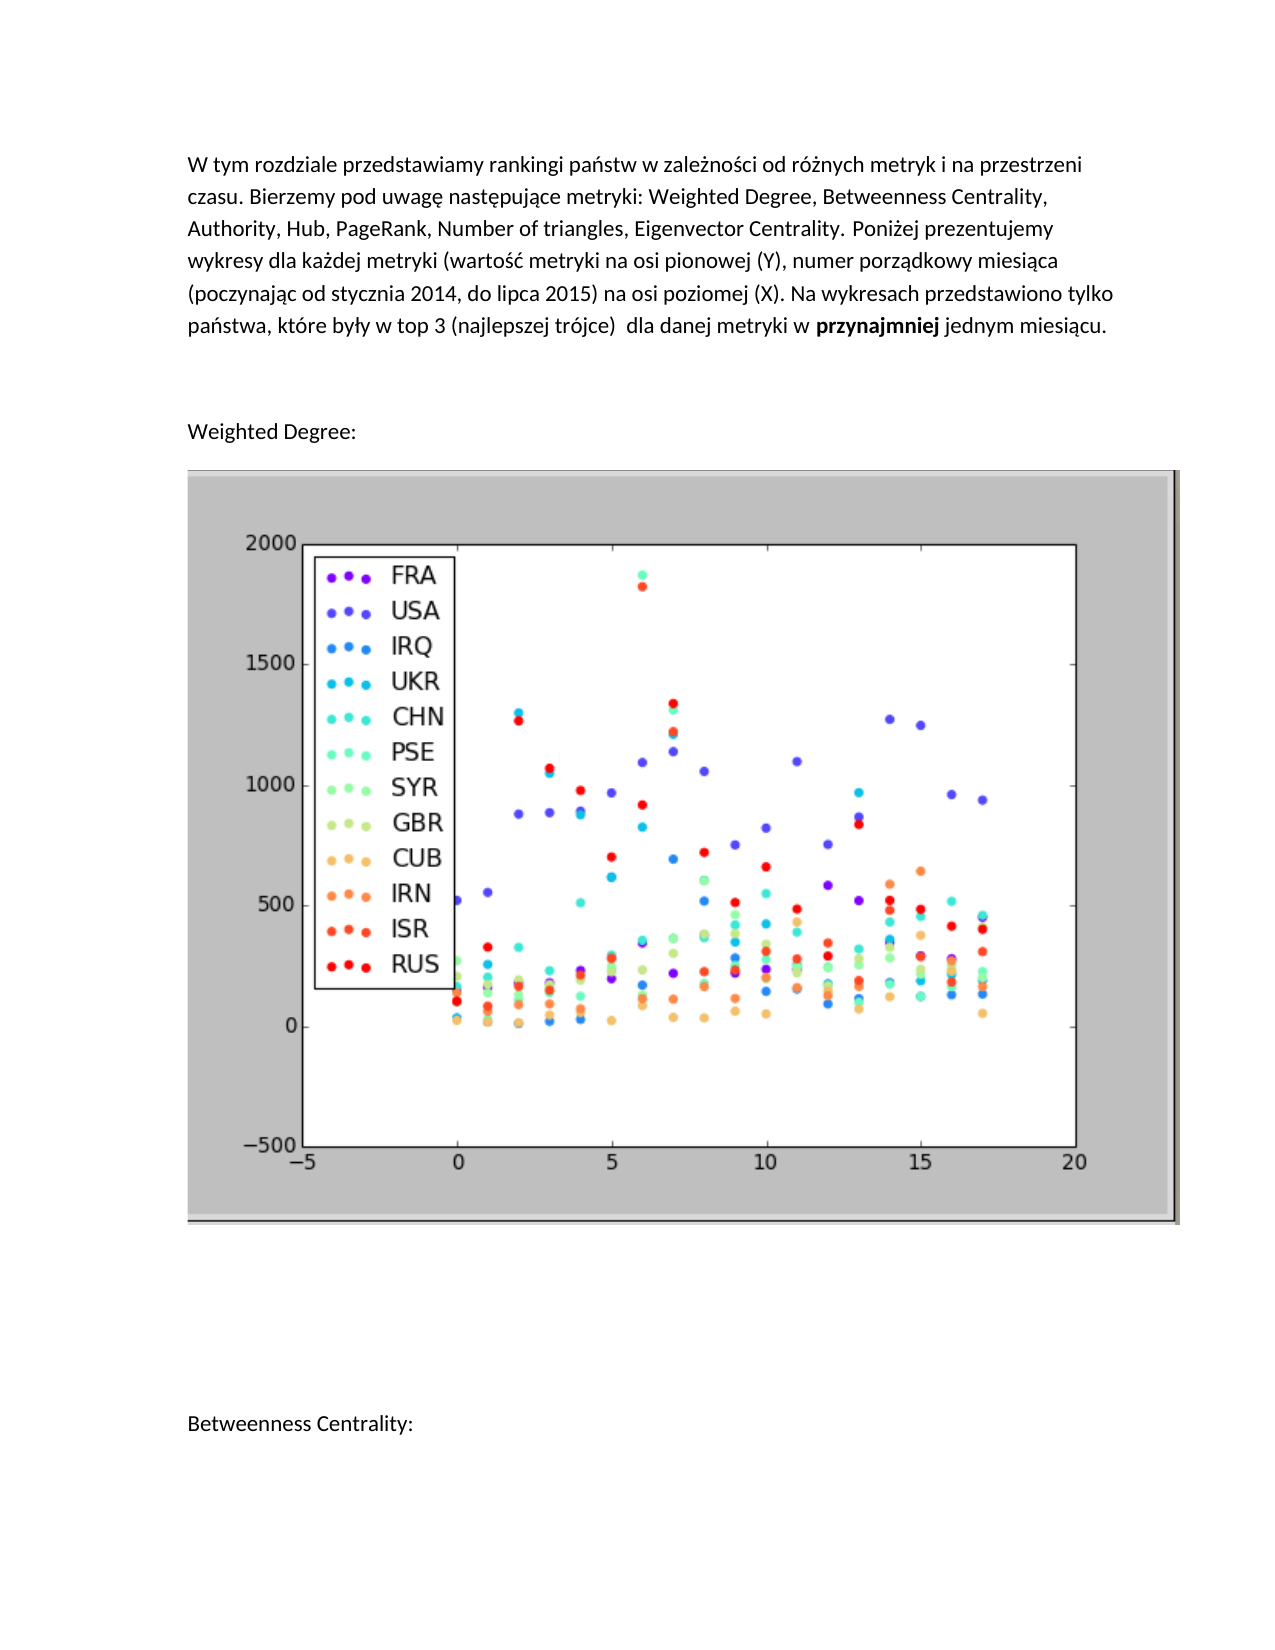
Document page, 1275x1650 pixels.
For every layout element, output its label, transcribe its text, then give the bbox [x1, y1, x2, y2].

text Betweenness Centrality: [150, 1409, 1125, 1437]
text W tym rozdziale przedstawiamy rankingi państw w zależności od różnych metryk i na przestrzeni czasu. Bierzemy pod uwagę następujące metryki: Weighted Degree, Betweenness Centrality, Authority, Hub, PageRank, Number of triangles, Eigenvector Centrality. Poniżej prezentujemy wykresy dla każdej metryki (wartość metryki na osi pionowej (Y), numer porządkowy miesiąca (poczynając od stycznia 2014, do lipca 2015) na osi poziomej (X). Na wykresach przedstawiono tylko państwa, które były w top 3 (najlepszej trójce) dla danej metryki w przynajmniej jednym miesiącu. [187, 150, 1125, 339]
text Weighted Degree: [187, 417, 1125, 445]
picture [187, 470, 1180, 1225]
